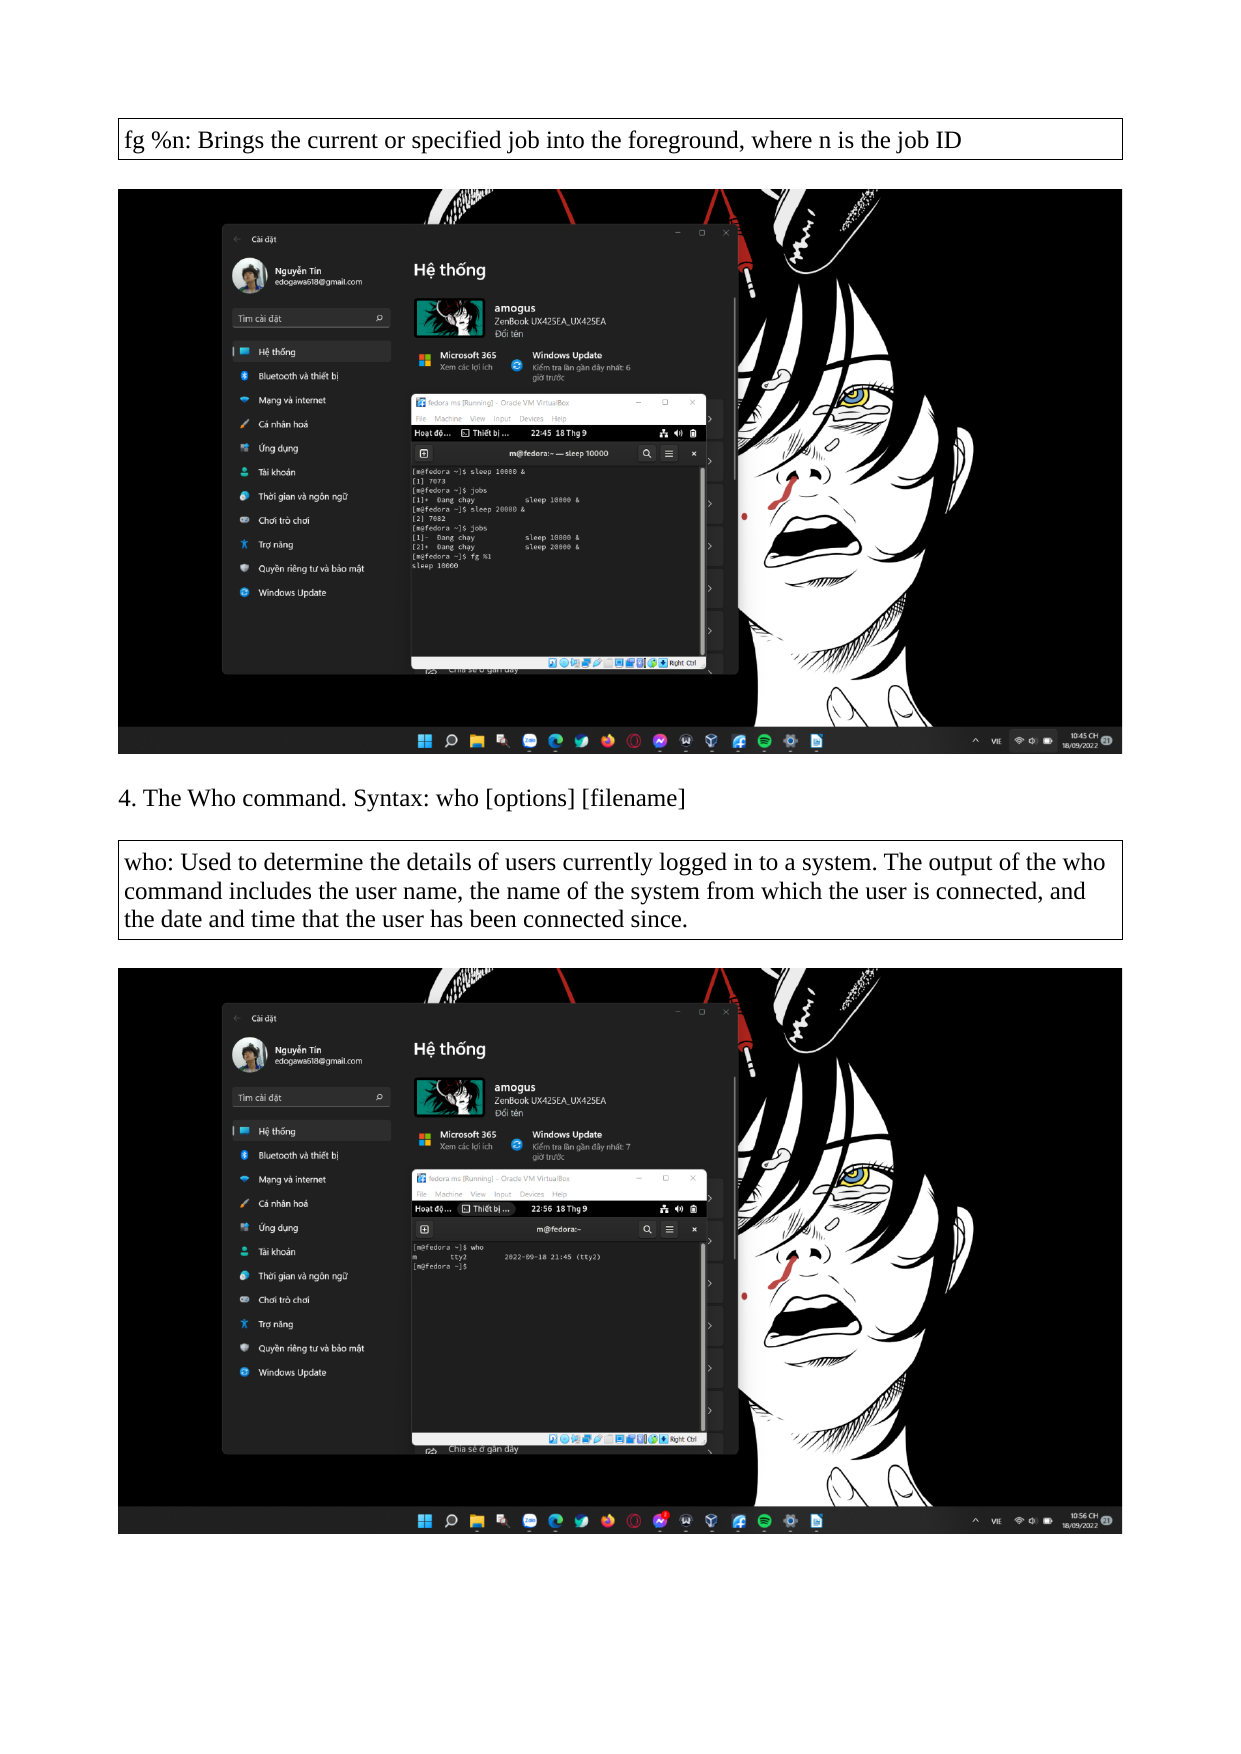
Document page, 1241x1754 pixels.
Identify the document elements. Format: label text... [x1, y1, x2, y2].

picture [118, 968, 1123, 1534]
text 4. The Who command. Syntax: who [options] [filename] [118, 783, 1122, 811]
table_header fg %n: Brings the current or specified job into the foreground, where n is the job ID [119, 119, 1122, 159]
picture [118, 189, 1123, 754]
table_header who: Used to determine the details of users currently logged in to a system. The output of the who command includes the user name, the name of the system from which the user is connected, and the date and time that the user has been connected since. [119, 841, 1122, 939]
